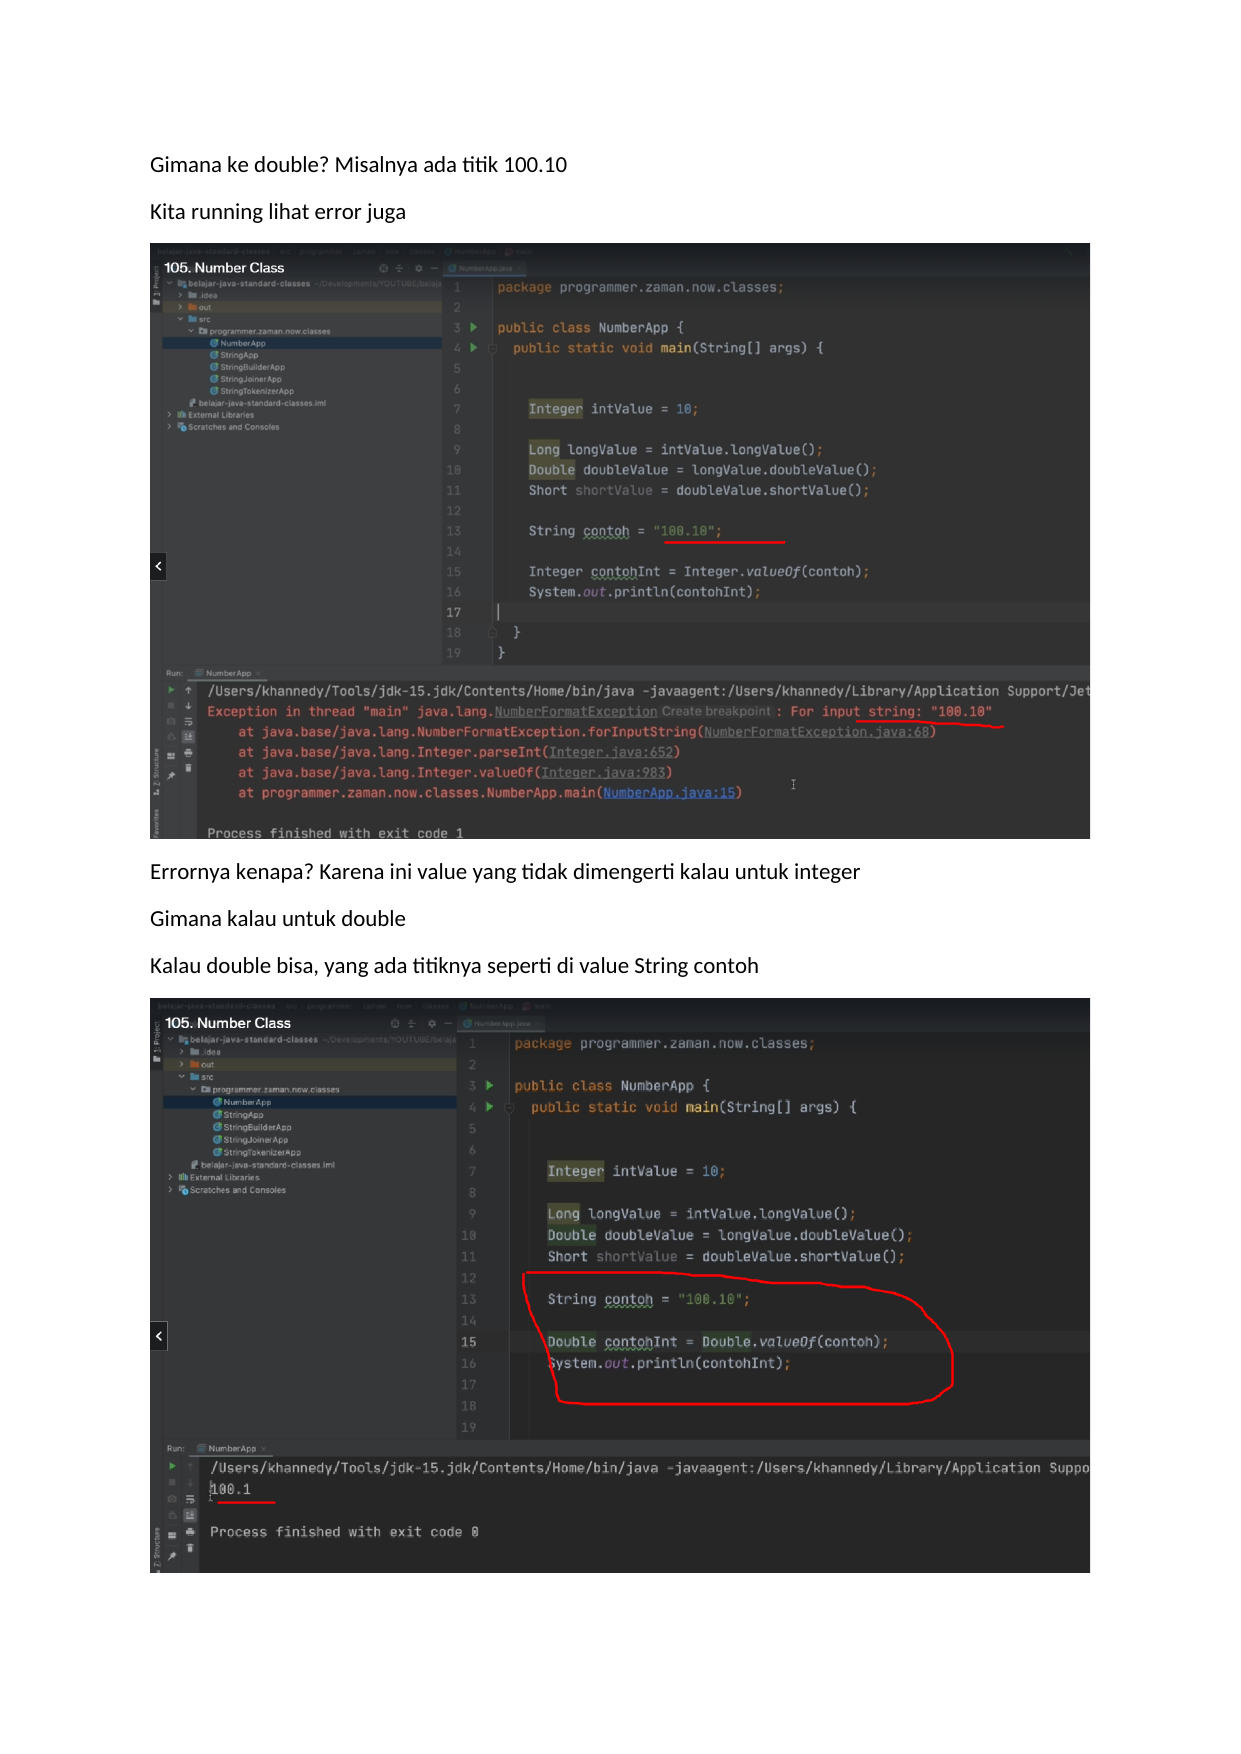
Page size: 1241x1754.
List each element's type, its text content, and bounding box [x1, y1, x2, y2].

picture [150, 998, 1091, 1573]
text Kita running lihat error juga [150, 197, 1090, 225]
text Kalau double bisa, yang ada titiknya seperti di value String contoh [150, 951, 1090, 979]
text Gimana kalau untuk double [150, 904, 1090, 932]
text Gimana ke double? Misalnya ada titik 100.10 [150, 150, 1090, 178]
picture [150, 243, 1091, 839]
text Errornya kenapa? Karena ini value yang tidak dimengerti kalau untuk integer [150, 857, 1090, 885]
